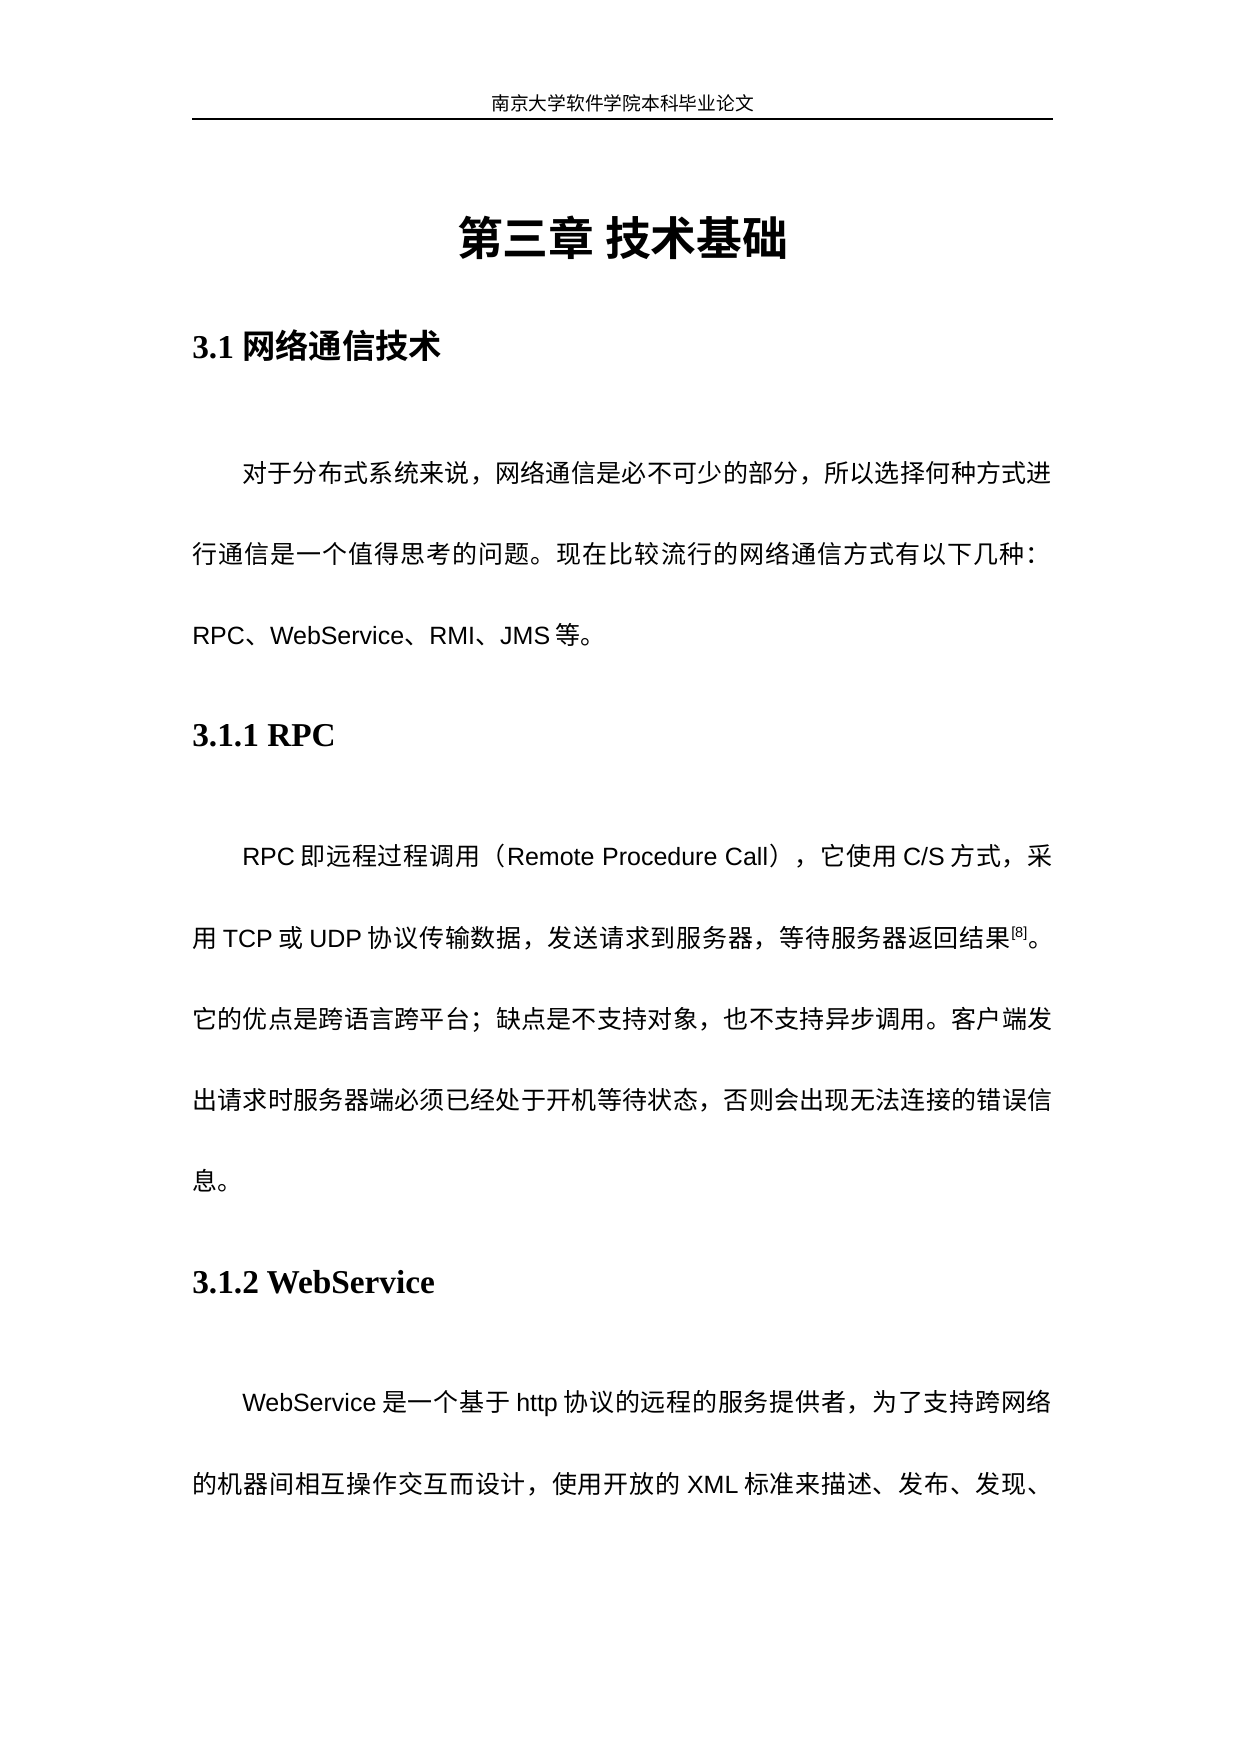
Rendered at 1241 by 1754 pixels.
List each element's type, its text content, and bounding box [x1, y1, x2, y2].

subtitle 3.1 网络通信技术 [192, 312, 1053, 377]
title 第三章 技术基础 [192, 187, 1053, 284]
subtitle 3.1.1 RPC [192, 702, 1053, 767]
text 对于分布式系统来说，网络通信是必不可少的部分，所以选择何种方式进行通信是一个值得思考的问题。现在比较流行的网络通信方式有以下几种：RPC、WebService、RMI、JMS等。 [192, 439, 1053, 666]
subtitle 3.1.2 WebService [192, 1248, 1053, 1313]
text RPC即远程过程调用（Remote Procedure Call），它使用C/S方式，采用TCP或UDP协议传输数据，发送请求到服务器，等待服务器返回结果[8]。它的优点是跨语言跨平台；缺点是不支持对象，也不支持异步调用。客户端发出请求时服务器端必须已经处于开机等待状态，否则会出现无法连接的错误信息。 [192, 822, 1053, 1212]
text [192, 1368, 1053, 1515]
